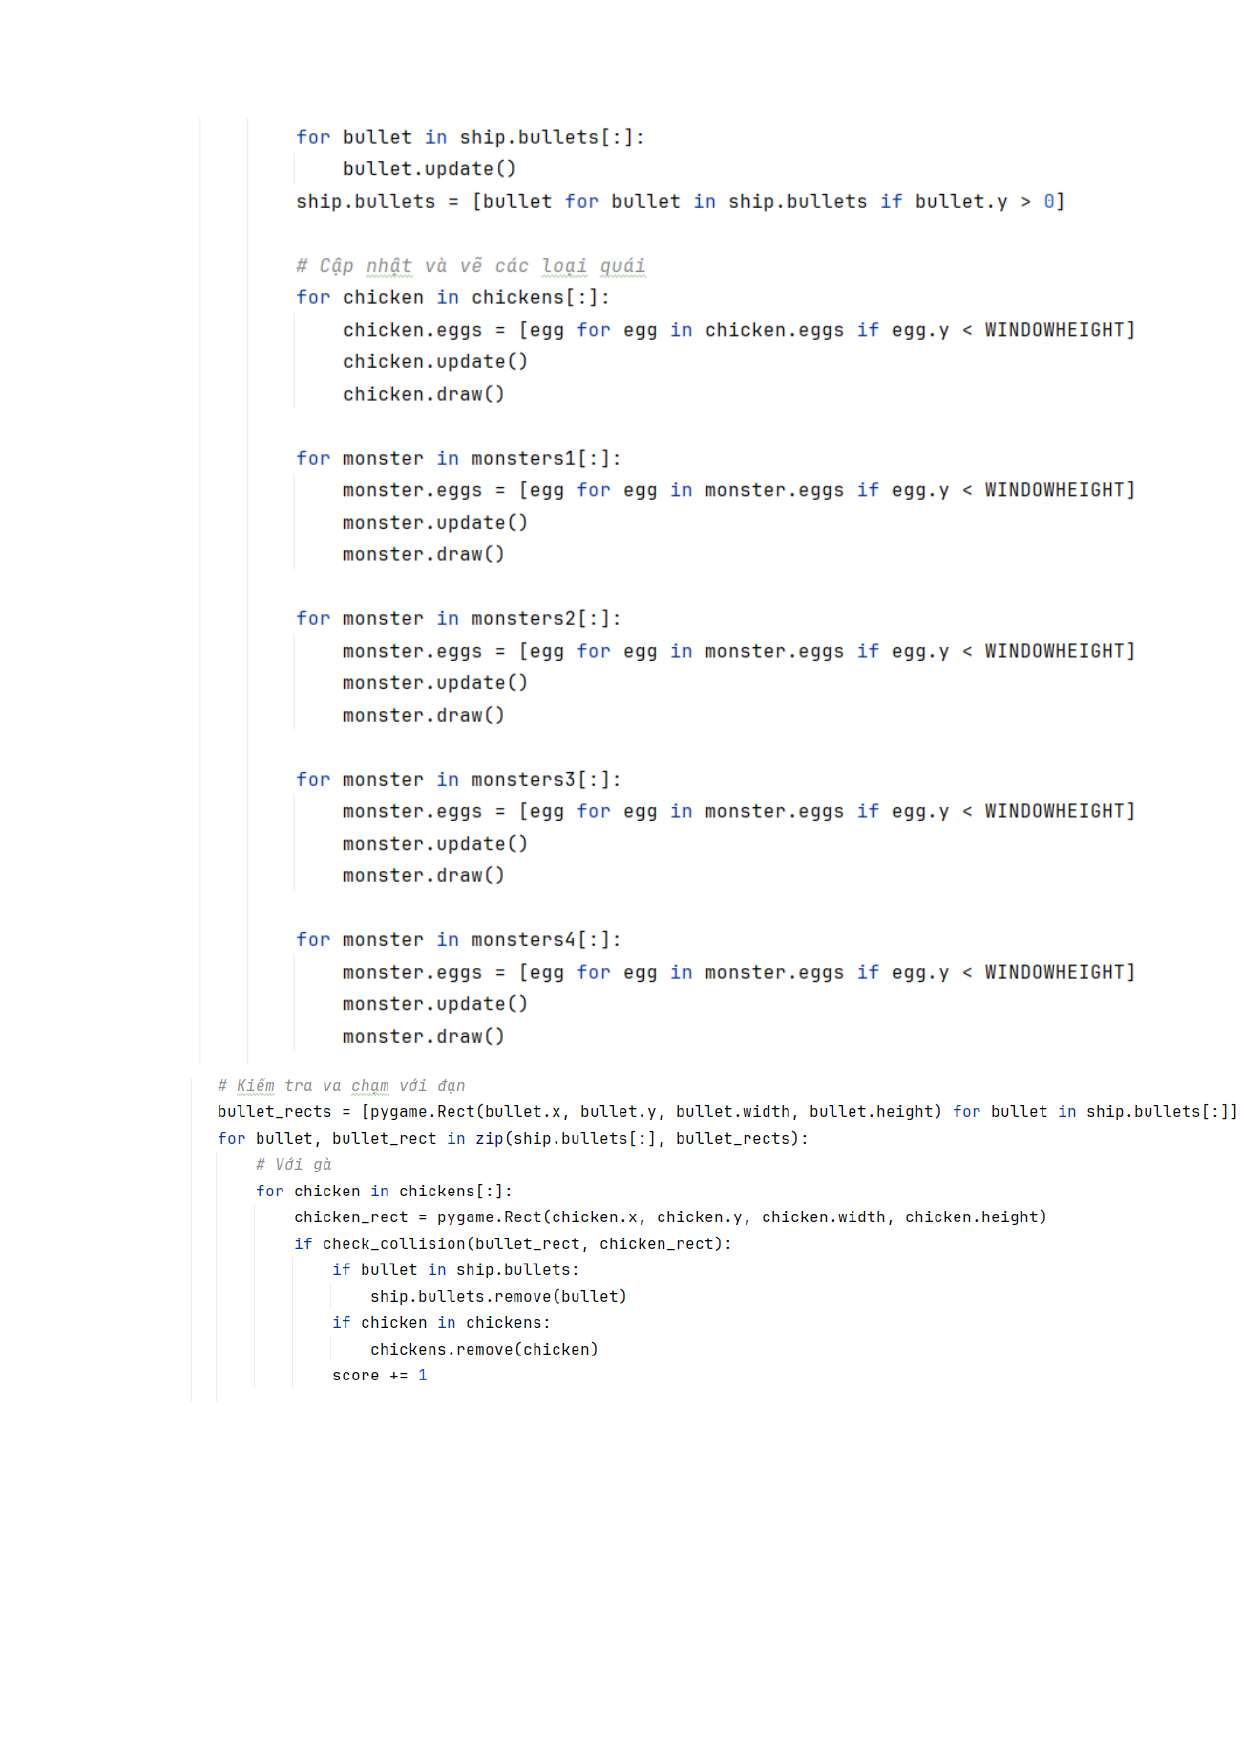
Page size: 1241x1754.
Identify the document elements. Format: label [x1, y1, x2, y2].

picture [177, 1078, 1241, 1402]
picture [177, 118, 1158, 1064]
